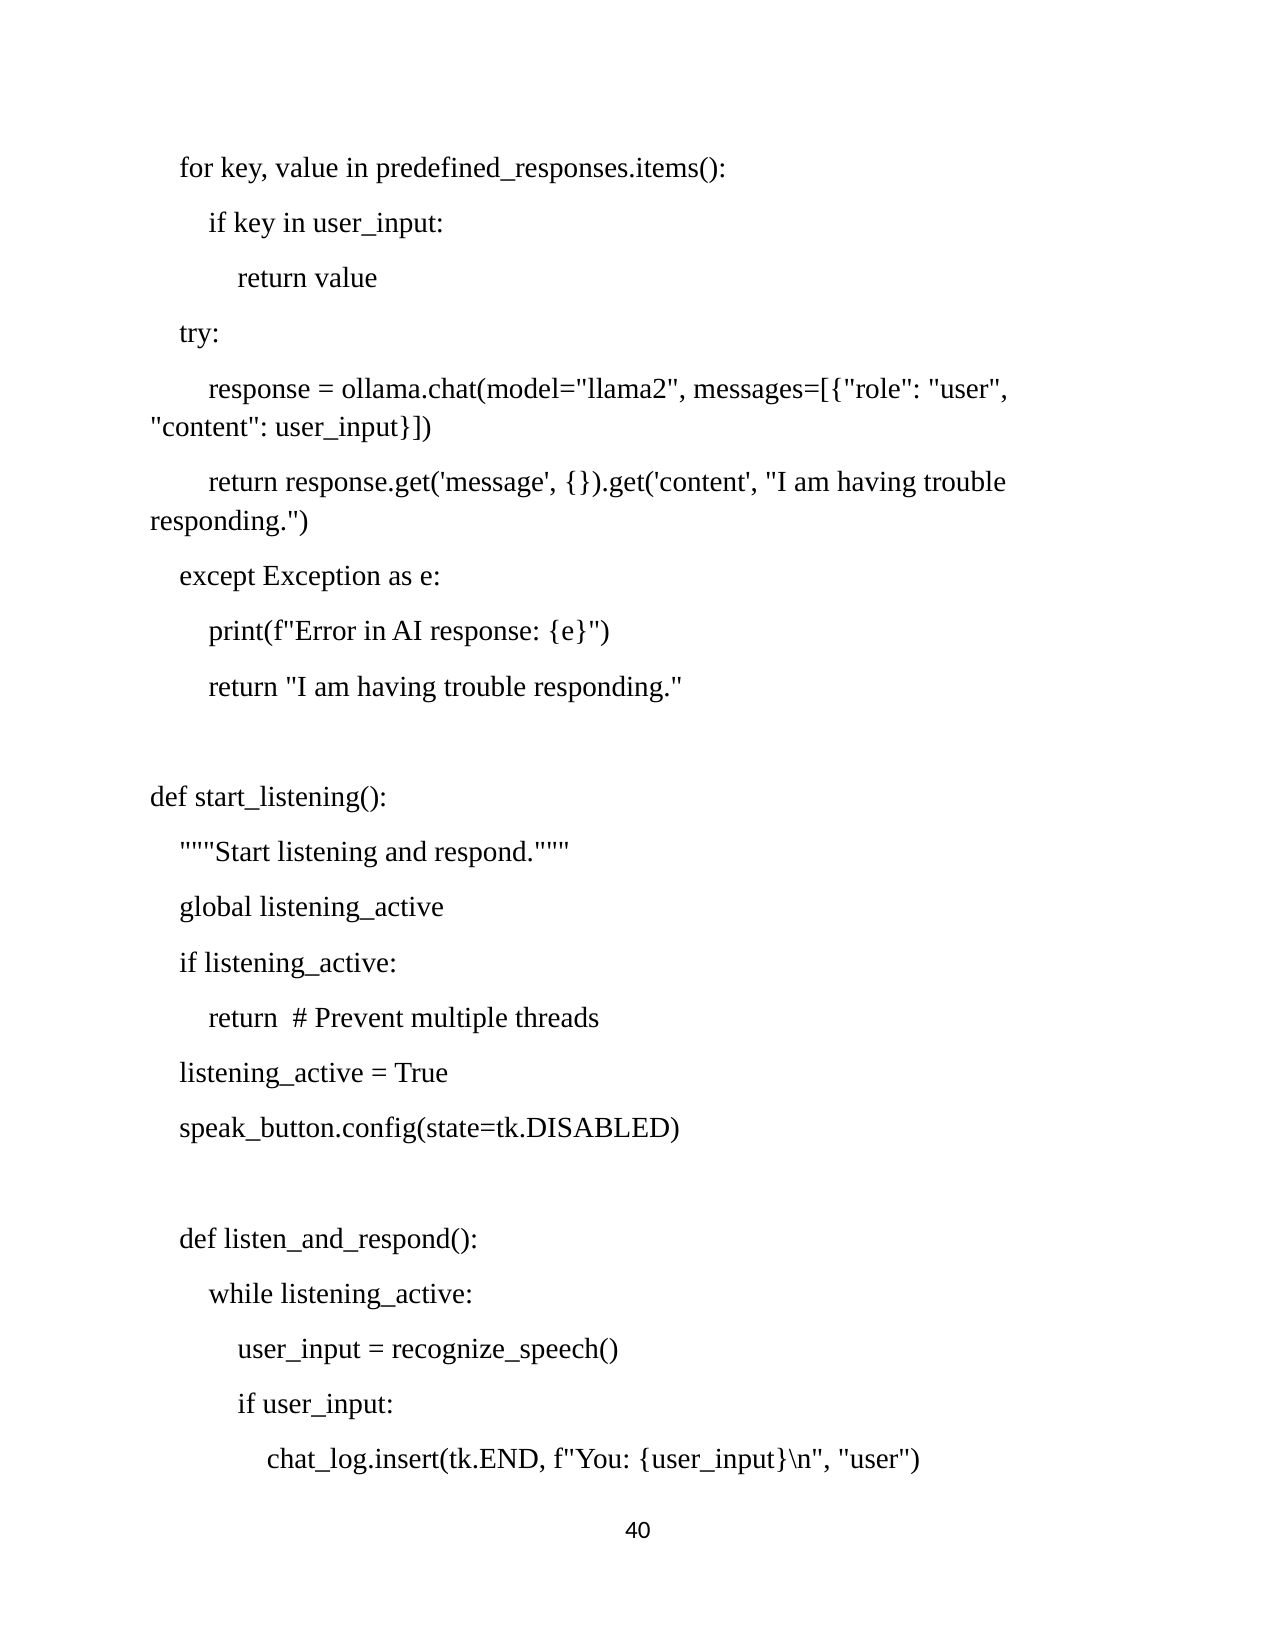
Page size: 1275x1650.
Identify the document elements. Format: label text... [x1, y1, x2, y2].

text return # Prevent multiple threads [150, 1000, 1125, 1033]
text chat_log.insert(tk.END, f"You: {user_input}\n", "user") [150, 1442, 1125, 1475]
text """Start listening and respond.""" [150, 834, 1125, 868]
text for key, value in predefined_responses.items(): [150, 150, 1125, 183]
text except Exception as e: [150, 558, 1125, 592]
text if listening_active: [150, 945, 1125, 978]
text speak_button.config(state=tk.DISABLED) [150, 1110, 1125, 1144]
text global listening_active [150, 889, 1125, 923]
text def start_listening(): [150, 779, 1125, 813]
text return value [150, 260, 1125, 294]
text return response.get('message', {}).get('content', "I am having trouble responding.") [150, 464, 1125, 537]
text if user_input: [150, 1386, 1125, 1420]
text response = ollama.chat(model="llama2", messages=[{"role": "user", "content": user_input}]) [150, 371, 1125, 443]
text def listen_and_respond(): [150, 1221, 1125, 1254]
text listening_active = True [150, 1055, 1125, 1089]
text while listening_active: [150, 1276, 1125, 1309]
text user_input = recognize_speech() [150, 1331, 1125, 1365]
text try: [150, 316, 1125, 349]
text return "I am having trouble responding." [150, 669, 1125, 702]
text print(f"Error in AI response: {e}") [150, 613, 1125, 647]
text if key in user_input: [150, 205, 1125, 239]
